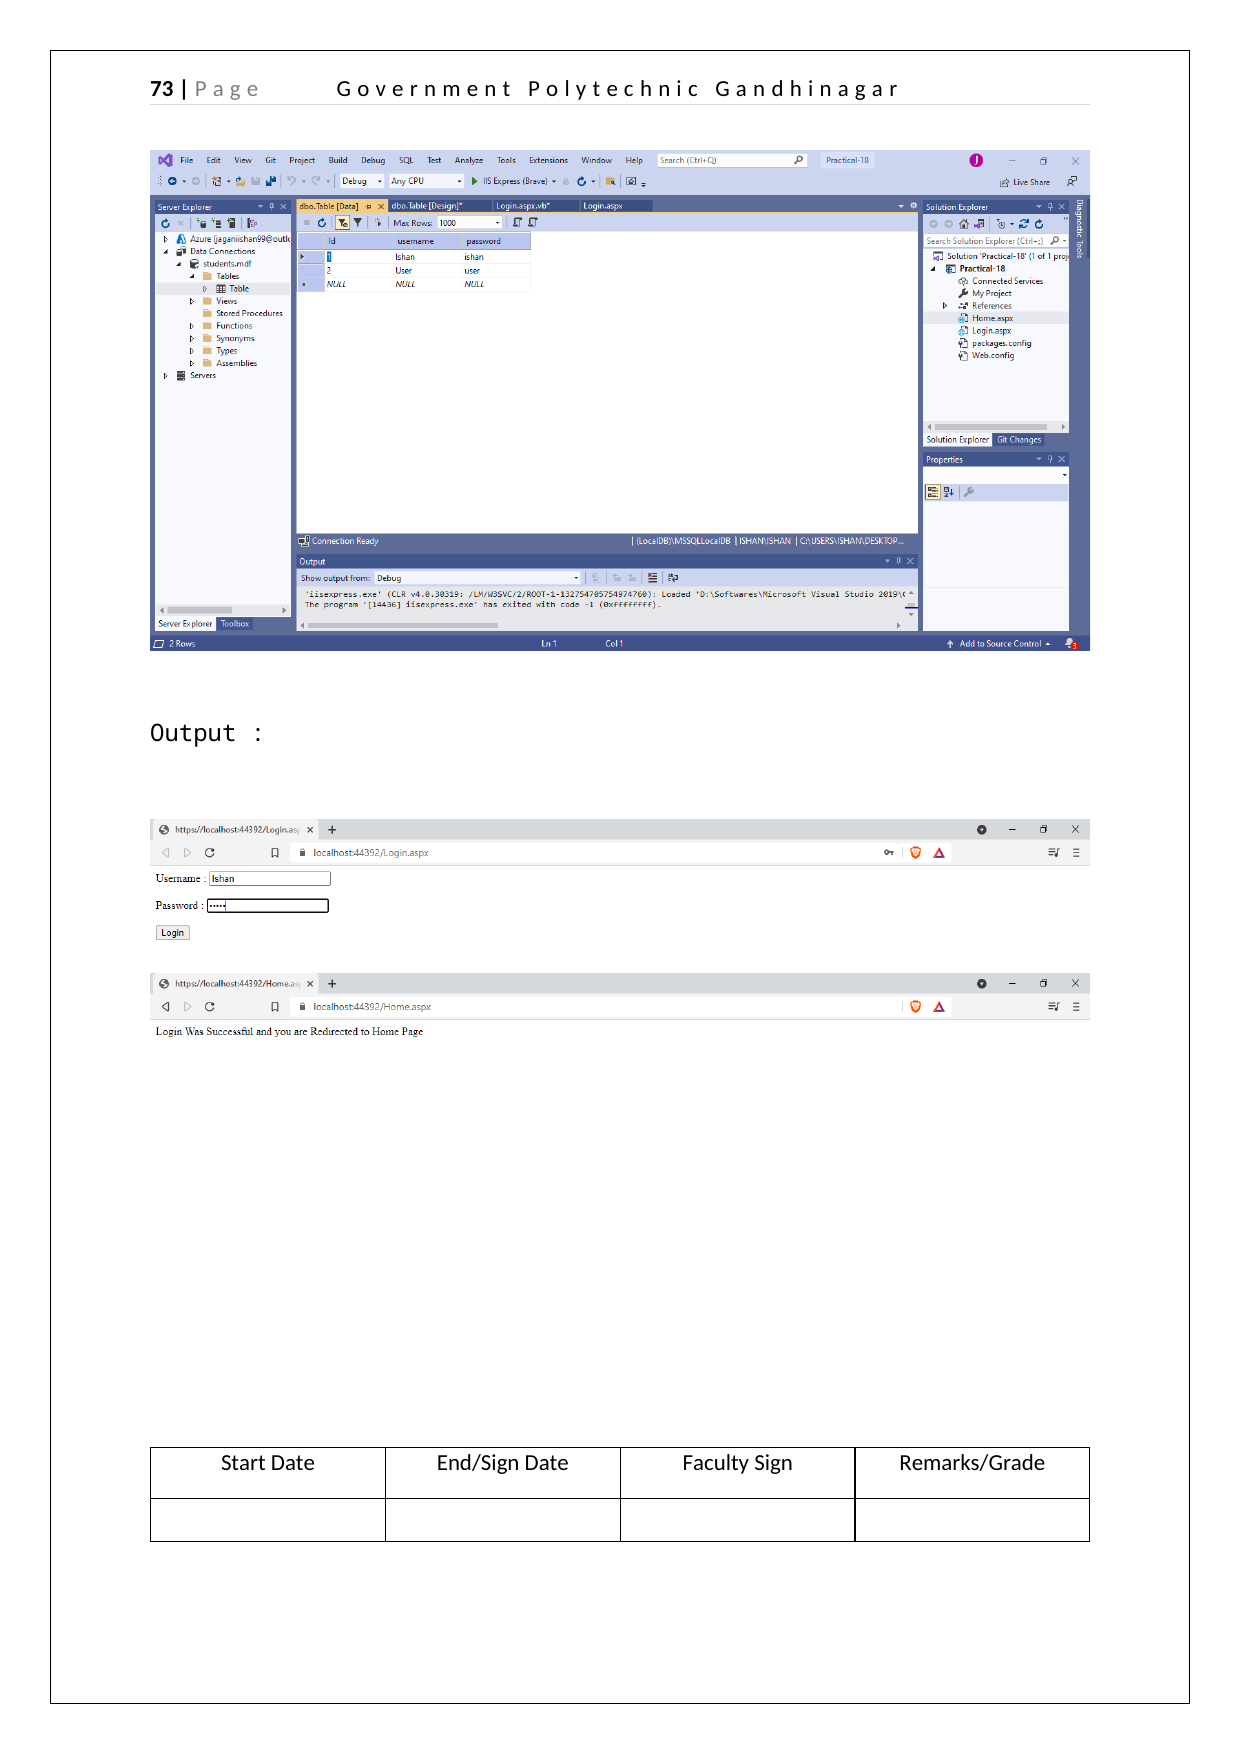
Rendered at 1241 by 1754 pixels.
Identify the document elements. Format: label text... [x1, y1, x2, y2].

table_cell [621, 1499, 854, 1541]
table_header Start Date [151, 1448, 385, 1497]
picture [150, 150, 1091, 651]
table_cell [151, 1499, 385, 1541]
table_cell [856, 1499, 1089, 1541]
table_header End/Sign Date [386, 1448, 620, 1497]
text Output : [150, 716, 1090, 748]
table_cell [386, 1499, 620, 1541]
table_header Remarks/Grade [856, 1448, 1089, 1497]
table_header Faculty Sign [621, 1448, 854, 1497]
picture [150, 819, 1091, 955]
picture [150, 973, 1091, 1066]
